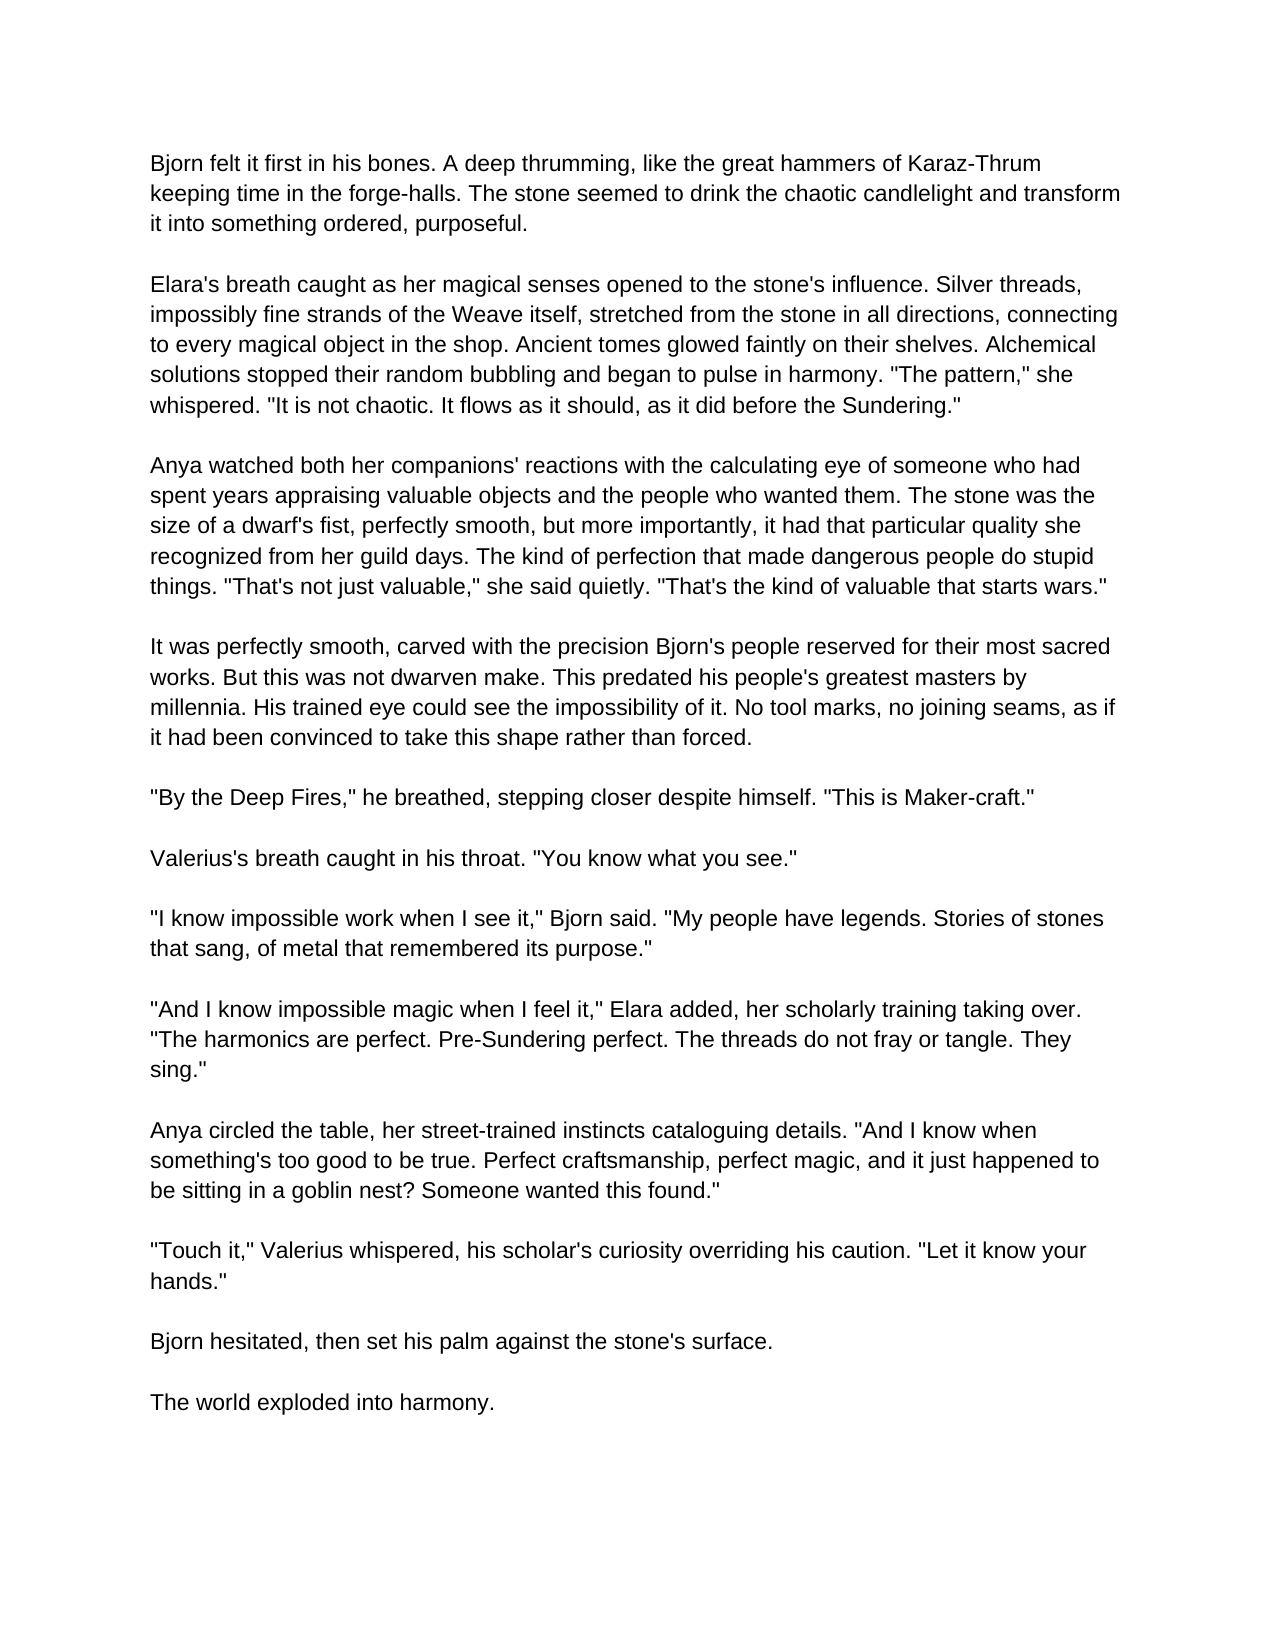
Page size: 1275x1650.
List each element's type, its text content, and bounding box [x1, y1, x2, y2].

text "And I know impossible magic when I feel it," Elara added, her scholarly training taking over. "The harmonics are perfect. Pre-Sundering perfect. The threads do not fray or tangle. They sing." [150, 996, 1125, 1083]
text "I know impossible work when I see it," Bjorn said. "My people have legends. Stories of stones that sang, of metal that remembered its purpose." [150, 905, 1125, 962]
text It was perfectly smooth, carved with the precision Bjorn's people reserved for their most sacred works. But this was not dwarven make. This predated his people's greatest masters by millennia. His trained eye could see the impossibility of it. No tool marks, no joining seams, as if it had been convinced to take this shape rather than forced. [150, 633, 1125, 750]
text The world exploded into harmony. [150, 1388, 1125, 1415]
text Bjorn felt it first in his bones. A deep thrumming, like the great hammers of Karaz-Thrum keeping time in the forge-halls. The stone seemed to drink the chaotic candlelight and transform it into something ordered, purposeful. [150, 150, 1125, 237]
text Anya watched both her companions' reactions with the calculating eye of someone who had spent years appraising valuable objects and the people who wanted them. The stone was the size of a dwarf's fist, perfectly smooth, but more importantly, it had that particular quality she recognized from her guild days. The kind of perfection that made dangerous people do stupid things. "That's not just valuable," she said quietly. "That's the kind of valuable that starts wars." [150, 452, 1125, 599]
text "By the Deep Fires," he breathed, stepping closer despite himself. "This is Maker-craft." [150, 784, 1125, 811]
text Bjorn hesitated, then set his palm against the stone's surface. [150, 1328, 1125, 1354]
text "Touch it," Valerius whispered, his scholar's curiosity overriding his caution. "Let it know your hands." [150, 1237, 1125, 1294]
text Elara's breath caught as her magical senses opened to the stone's influence. Silver threads, impossibly fine strands of the Weave itself, stretched from the stone in all directions, connecting to every magical object in the shop. Ancient tomes glowed faintly on their shelves. Alchemical solutions stopped their random bubbling and began to pulse in harmony. "The pattern," she whispered. "It is not chaotic. It flows as it should, as it did before the Sundering." [150, 271, 1125, 418]
text Anya circled the table, her street-trained instincts cataloguing details. "And I know when something's too good to be true. Perfect craftsmanship, perfect magic, and it just happened to be sitting in a goblin nest? Someone wanted this found." [150, 1117, 1125, 1203]
text Valerius's breath caught in his throat. "You know what you see." [150, 845, 1125, 871]
